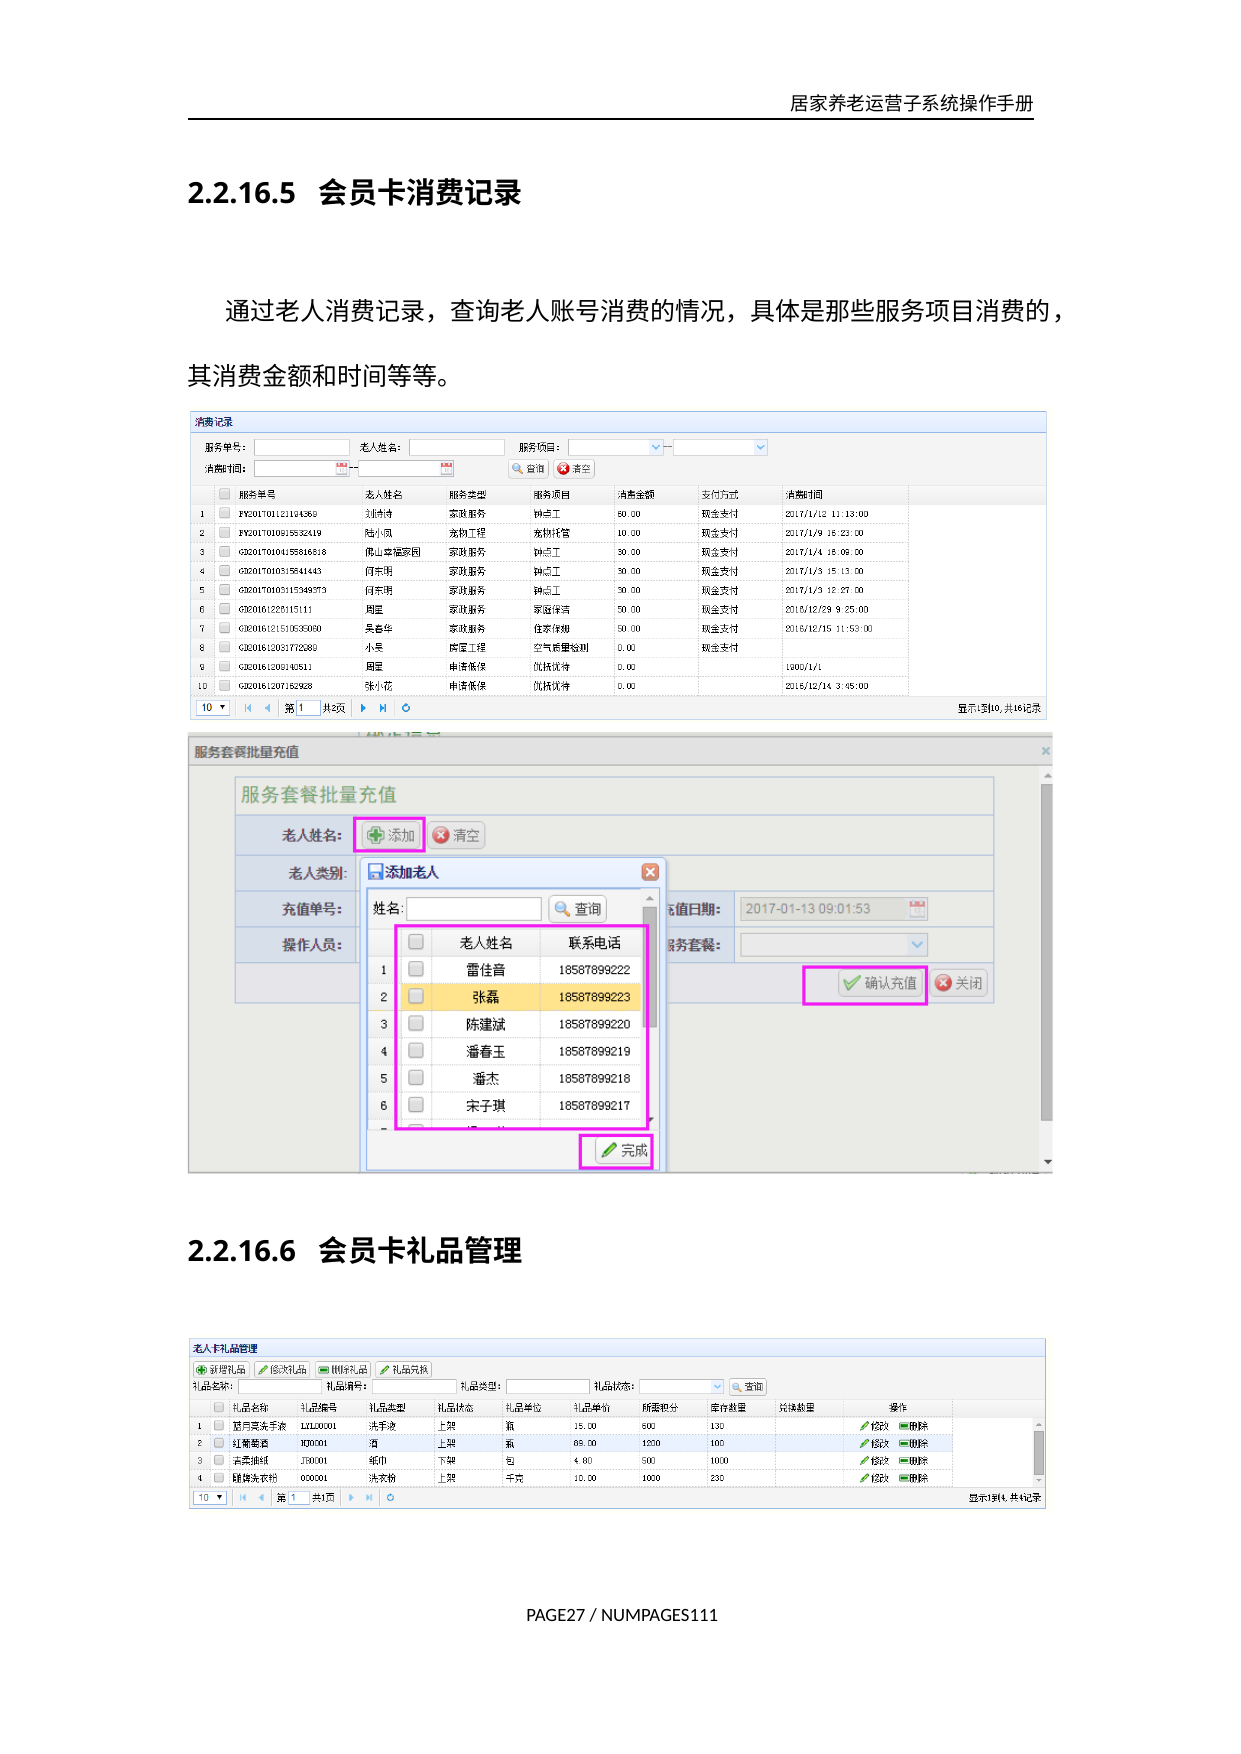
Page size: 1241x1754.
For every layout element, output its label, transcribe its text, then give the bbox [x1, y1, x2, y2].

picture [187, 1335, 1053, 1513]
subtitle 会员卡消费记录 [187, 158, 1053, 223]
picture [187, 732, 1053, 1174]
picture [187, 407, 1053, 723]
text 通过老人消费记录，查询老人账号消费的情况，具体是那些服务项目消费的，其消费金额和时间等等。 [187, 277, 1053, 407]
subtitle 会员卡礼品管理 [187, 1217, 1053, 1282]
